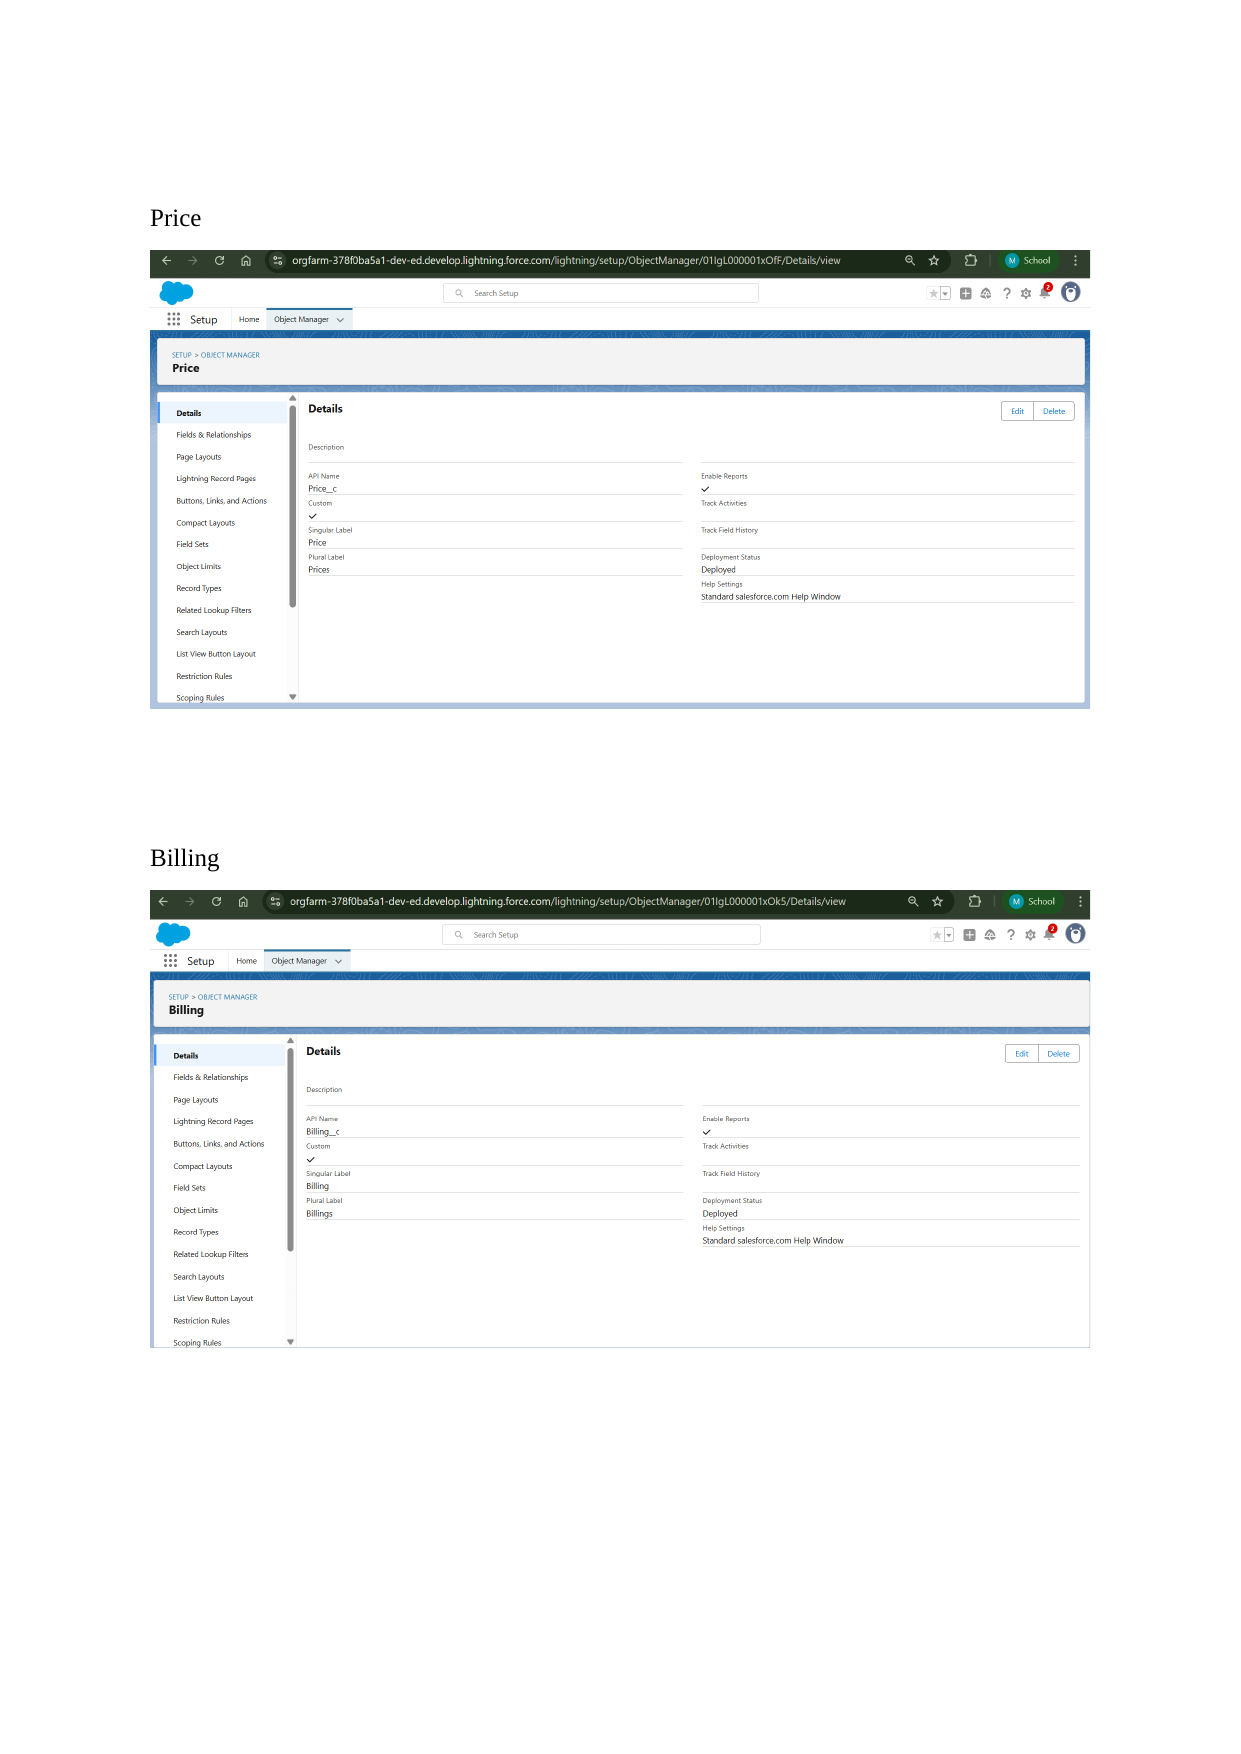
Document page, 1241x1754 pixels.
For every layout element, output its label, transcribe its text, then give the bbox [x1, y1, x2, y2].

picture [150, 890, 1091, 1348]
text Billing [150, 843, 1090, 872]
text Price [150, 203, 1090, 232]
picture [150, 250, 1091, 709]
